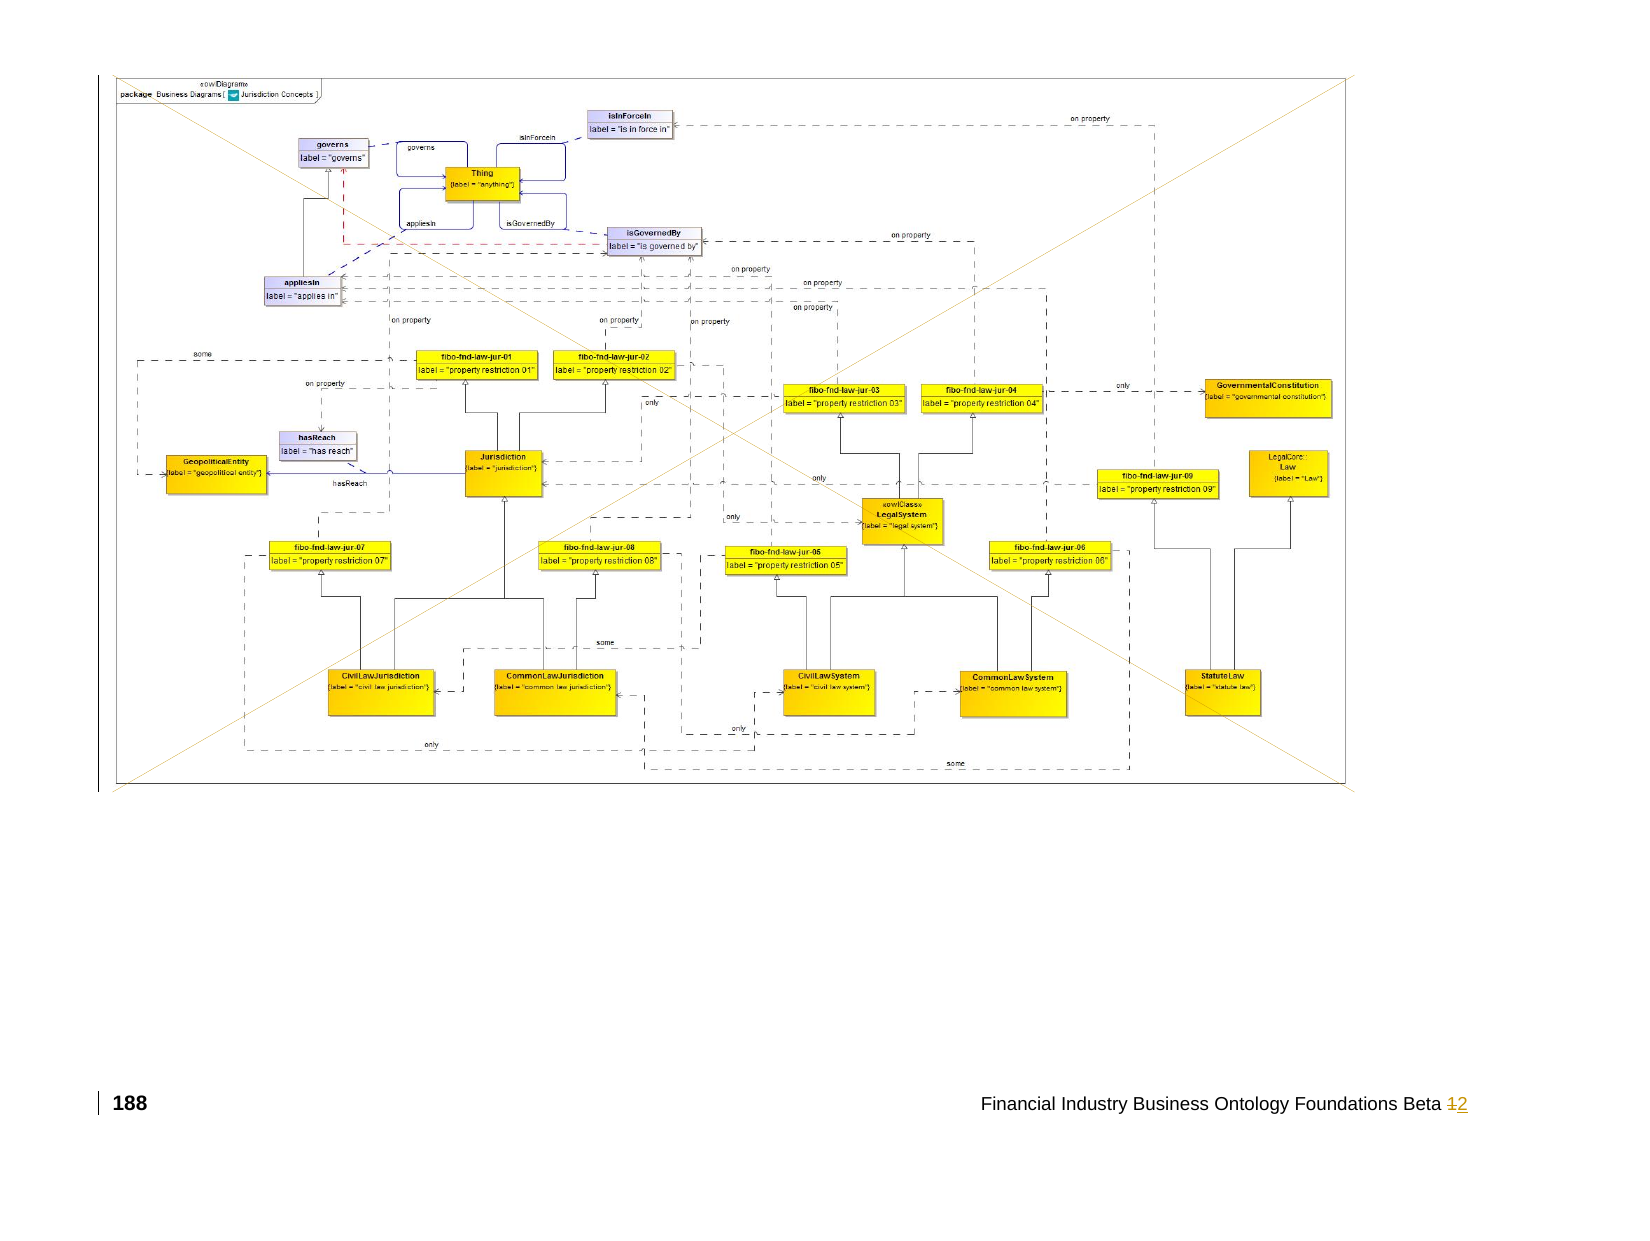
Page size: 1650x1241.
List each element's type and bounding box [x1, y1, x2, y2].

picture [735, 76, 1355, 791]
picture [112, 76, 732, 791]
picture [115, 75, 1352, 433]
picture [113, 434, 1354, 793]
